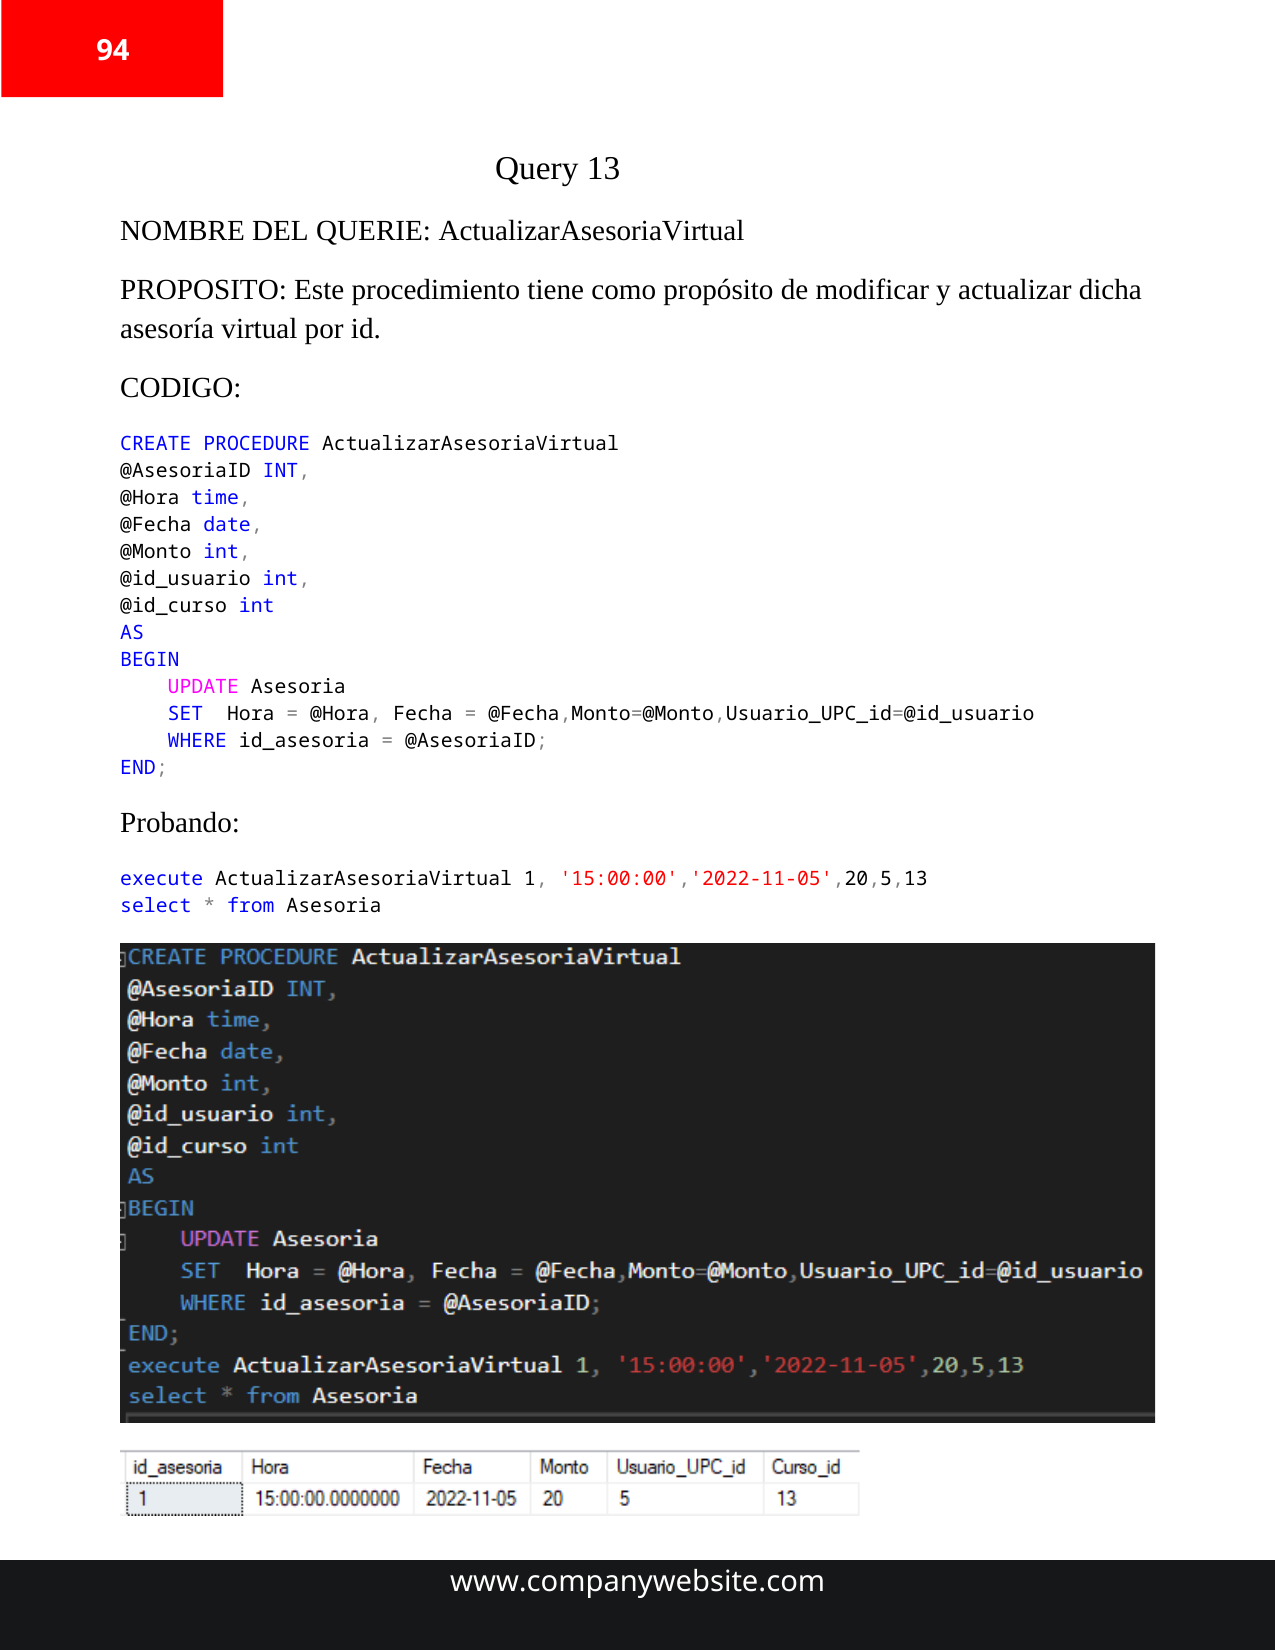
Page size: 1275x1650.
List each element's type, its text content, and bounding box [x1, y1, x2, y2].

text AS [120, 618, 1155, 646]
text @id_usuario int, [120, 564, 1155, 592]
text @AsesoriaID INT, [120, 457, 1155, 484]
text BEGIN [120, 646, 1155, 672]
text @id_curso int [120, 592, 1155, 618]
text PROPOSITO: Este procedimiento tiene como propósito de modificar y actualizar dicha asesoría virtual por id. [120, 272, 1155, 344]
text @Fecha date, [120, 511, 1155, 538]
text UPDATE Asesoria [120, 672, 1155, 699]
text NOMBRE DEL QUERIE: ActualizarAsesoriaVirtual [120, 213, 1155, 247]
text Probando: [120, 805, 1155, 839]
text END; [120, 753, 1155, 780]
text @Monto int, [120, 538, 1155, 564]
text CODIGO: [120, 370, 1155, 404]
text CREATE PROCEDURE ActualizarAsesoriaVirtual [120, 430, 1155, 457]
text SET Hora = @Hora, Fecha = @Fecha,Monto=@Monto,Usuario_UPC_id=@id_usuario [120, 699, 1155, 726]
text execute ActualizarAsesoriaVirtual 1, '15:00:00','2022-11-05',20,5,13 [120, 864, 1155, 892]
text Query 13 [420, 148, 1155, 186]
picture [120, 1449, 860, 1516]
text WHERE id_asesoria = @AsesoriaID; [120, 726, 1155, 753]
text select * from Asesoria [120, 892, 1155, 918]
text @Hora time, [120, 484, 1155, 511]
picture [120, 943, 1155, 1423]
